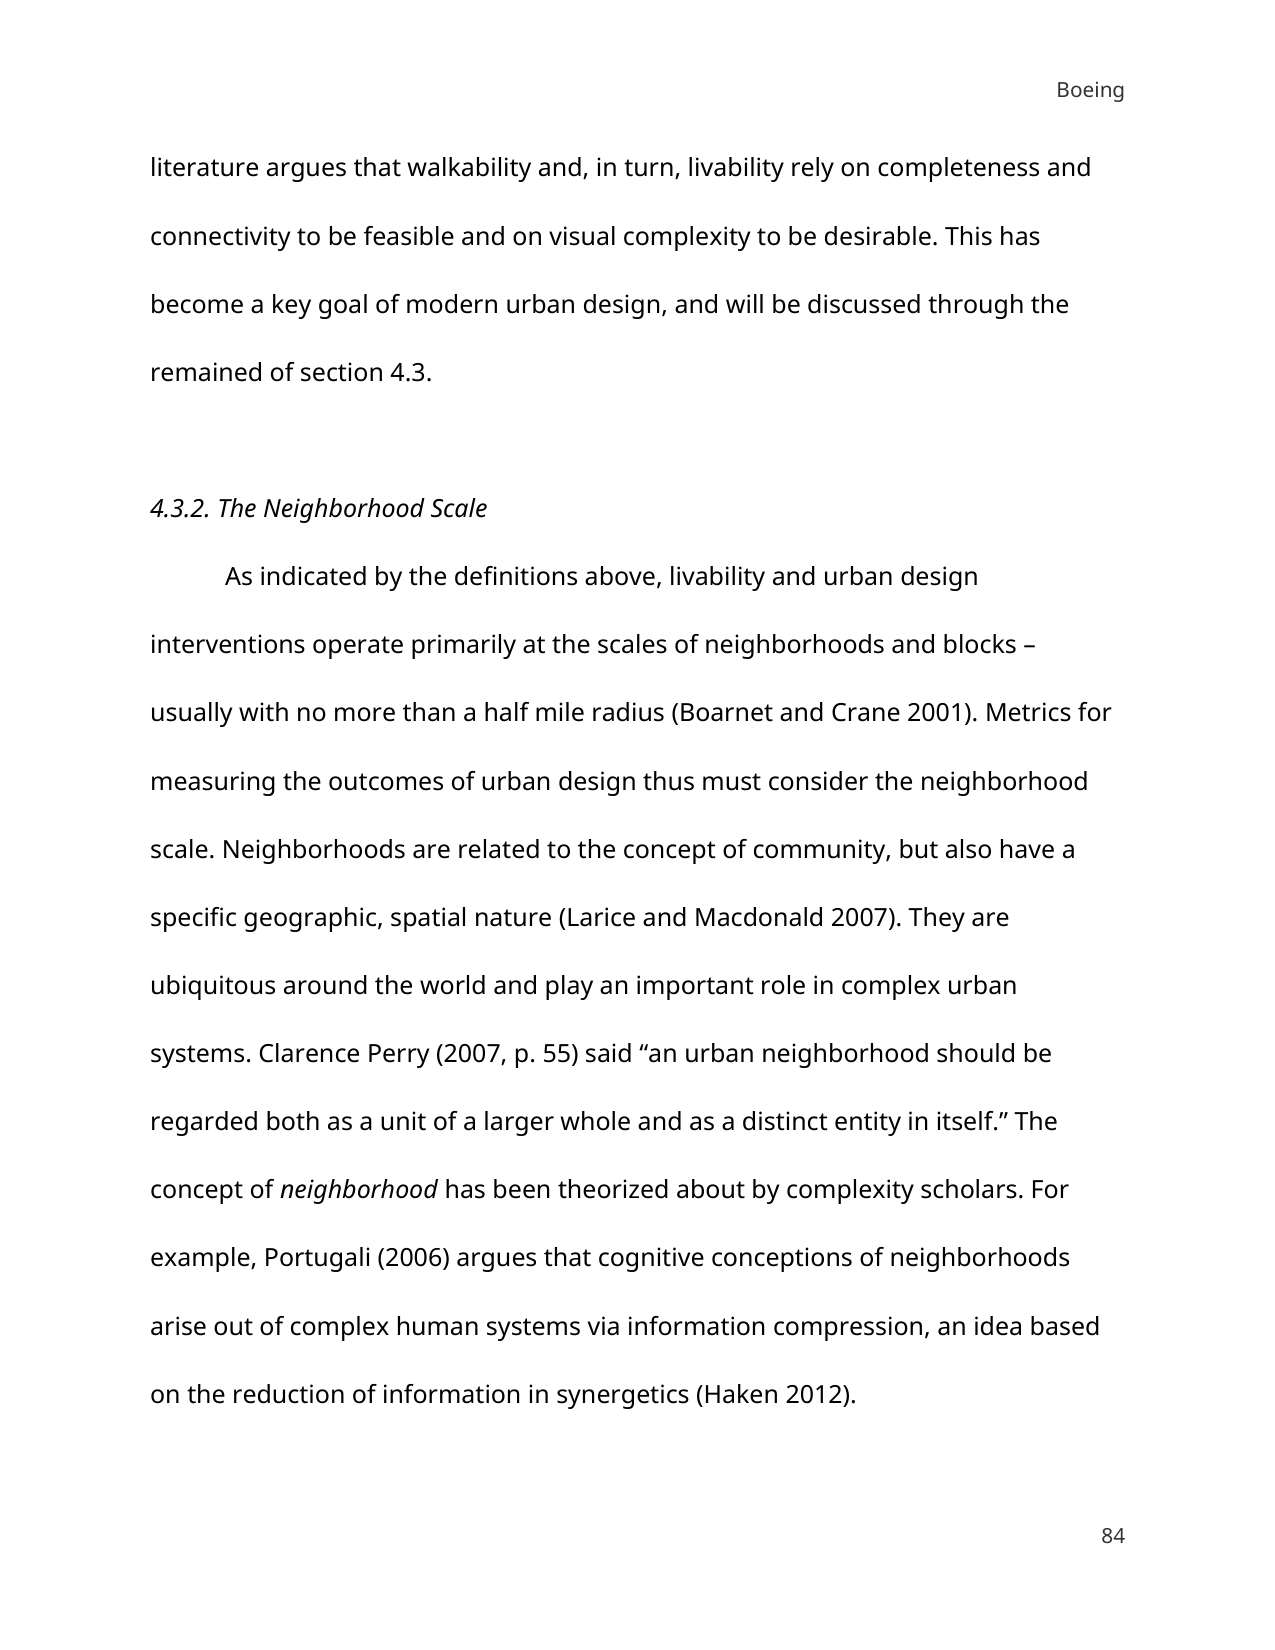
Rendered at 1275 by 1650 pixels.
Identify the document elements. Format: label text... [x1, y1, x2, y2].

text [150, 150, 1125, 388]
text As indicated by the definitions above, livability and urban design interventions operate primarily at the scales of neighborhoods and blocks – usually with no more than a half mile radius (Boarnet and Crane 2001). Metrics for measuring the outcomes of urban design thus must consider the neighborhood scale. Neighborhoods are related to the concept of community, but also have a specific geographic, spatial nature (Larice and Macdonald 2007). They are ubiquitous around the world and play an important role in complex urban systems. Clarence Perry (2007, p. 55) said “an urban neighborhood should be regarded both as a unit of a larger whole and as a distinct entity in itself.” The concept of neighborhood has been theorized about by complexity scholars. For example, Portugali (2006) argues that cognitive conceptions of neighborhoods arise out of complex human systems via information compression, an idea based on the reduction of information in synergetics (Haken 2012). [150, 559, 1125, 1410]
subtitle The Neighborhood Scale [150, 491, 1125, 525]
